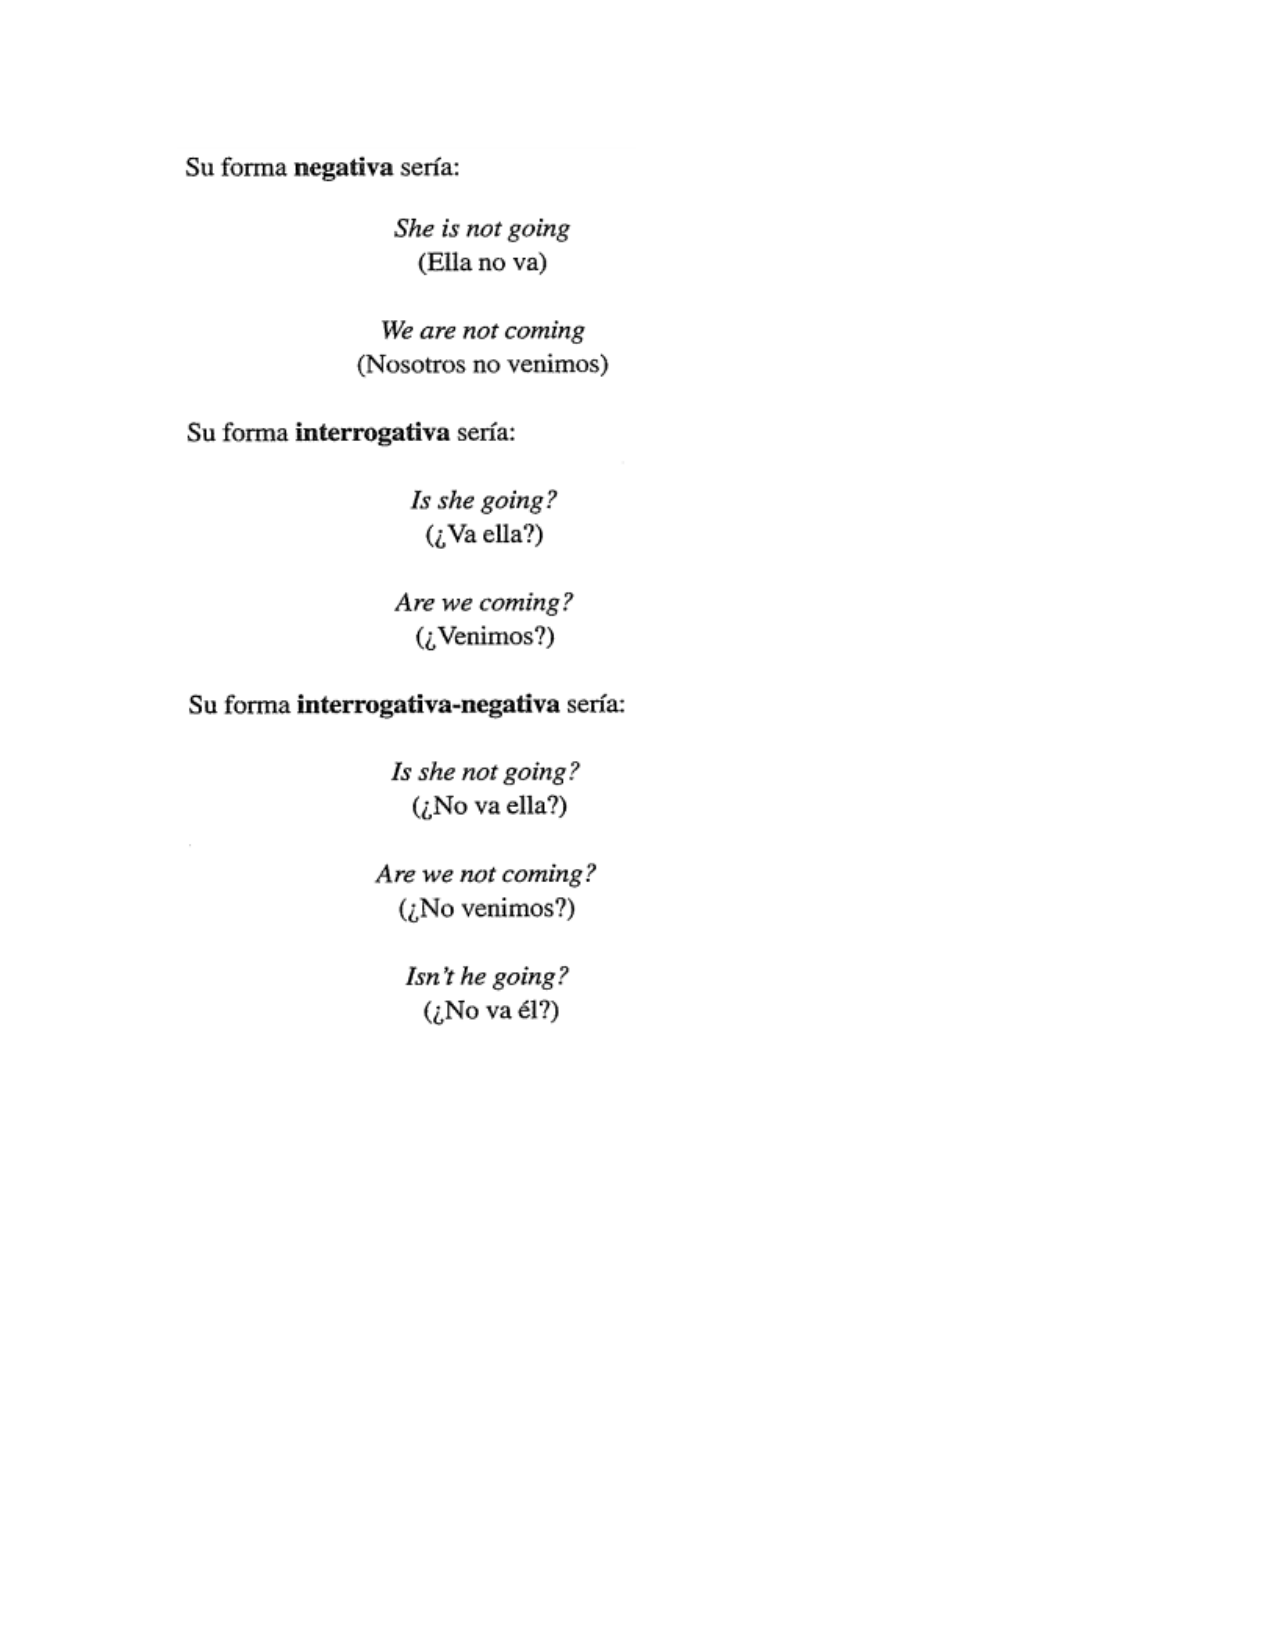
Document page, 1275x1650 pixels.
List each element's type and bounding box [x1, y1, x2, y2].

picture [177, 147, 637, 1040]
